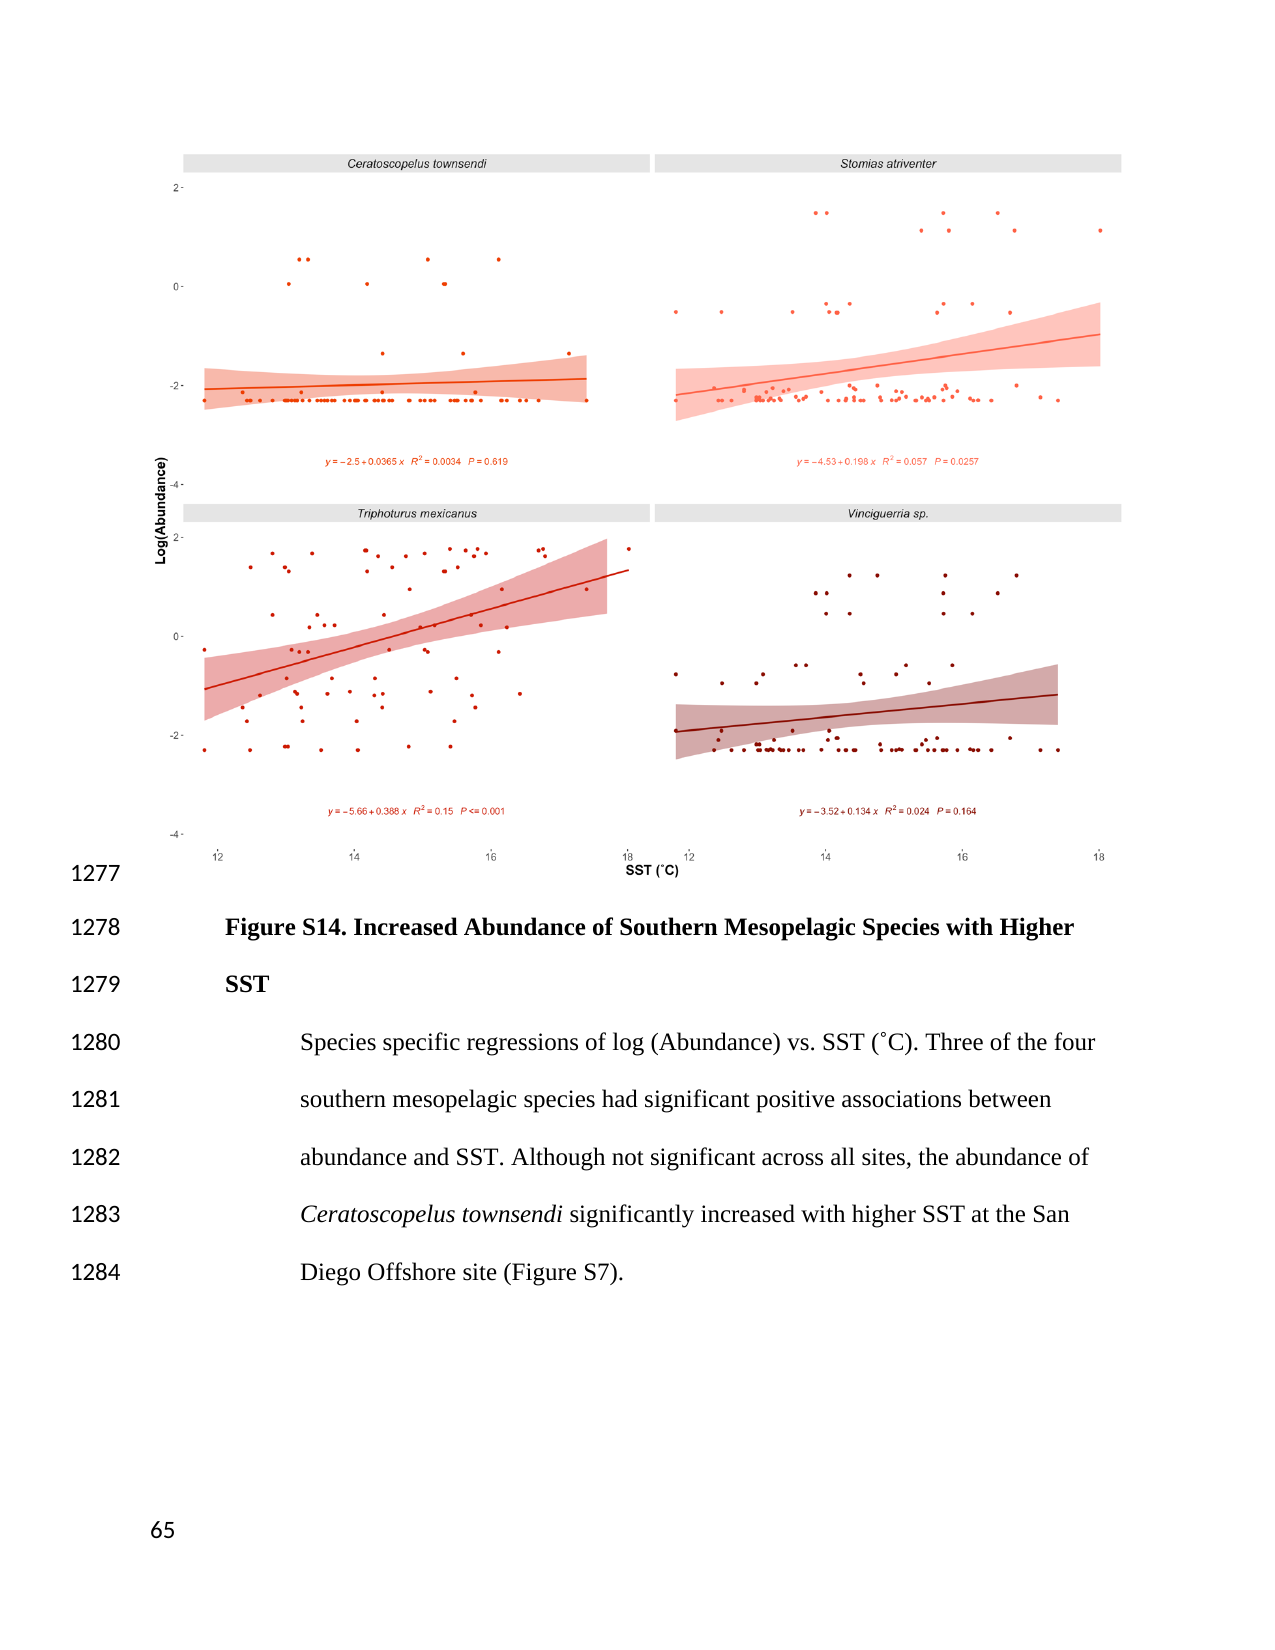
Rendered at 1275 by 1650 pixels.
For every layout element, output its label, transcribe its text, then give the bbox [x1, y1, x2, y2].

picture [150, 150, 1125, 882]
text Figure S14. Increased Abundance of Southern Mesopelagic Species with Higher SST [225, 912, 1125, 998]
text Species specific regressions of log (Abundance) vs. SST (˚C). Three of the four southern mesopelagic species had significant positive associations between abundance and SST. Although not significant across all sites, the abundance of Ceratoscopelus townsendi significantly increased with higher SST at the San Diego Offshore site (Figure S7). [300, 1027, 1125, 1286]
